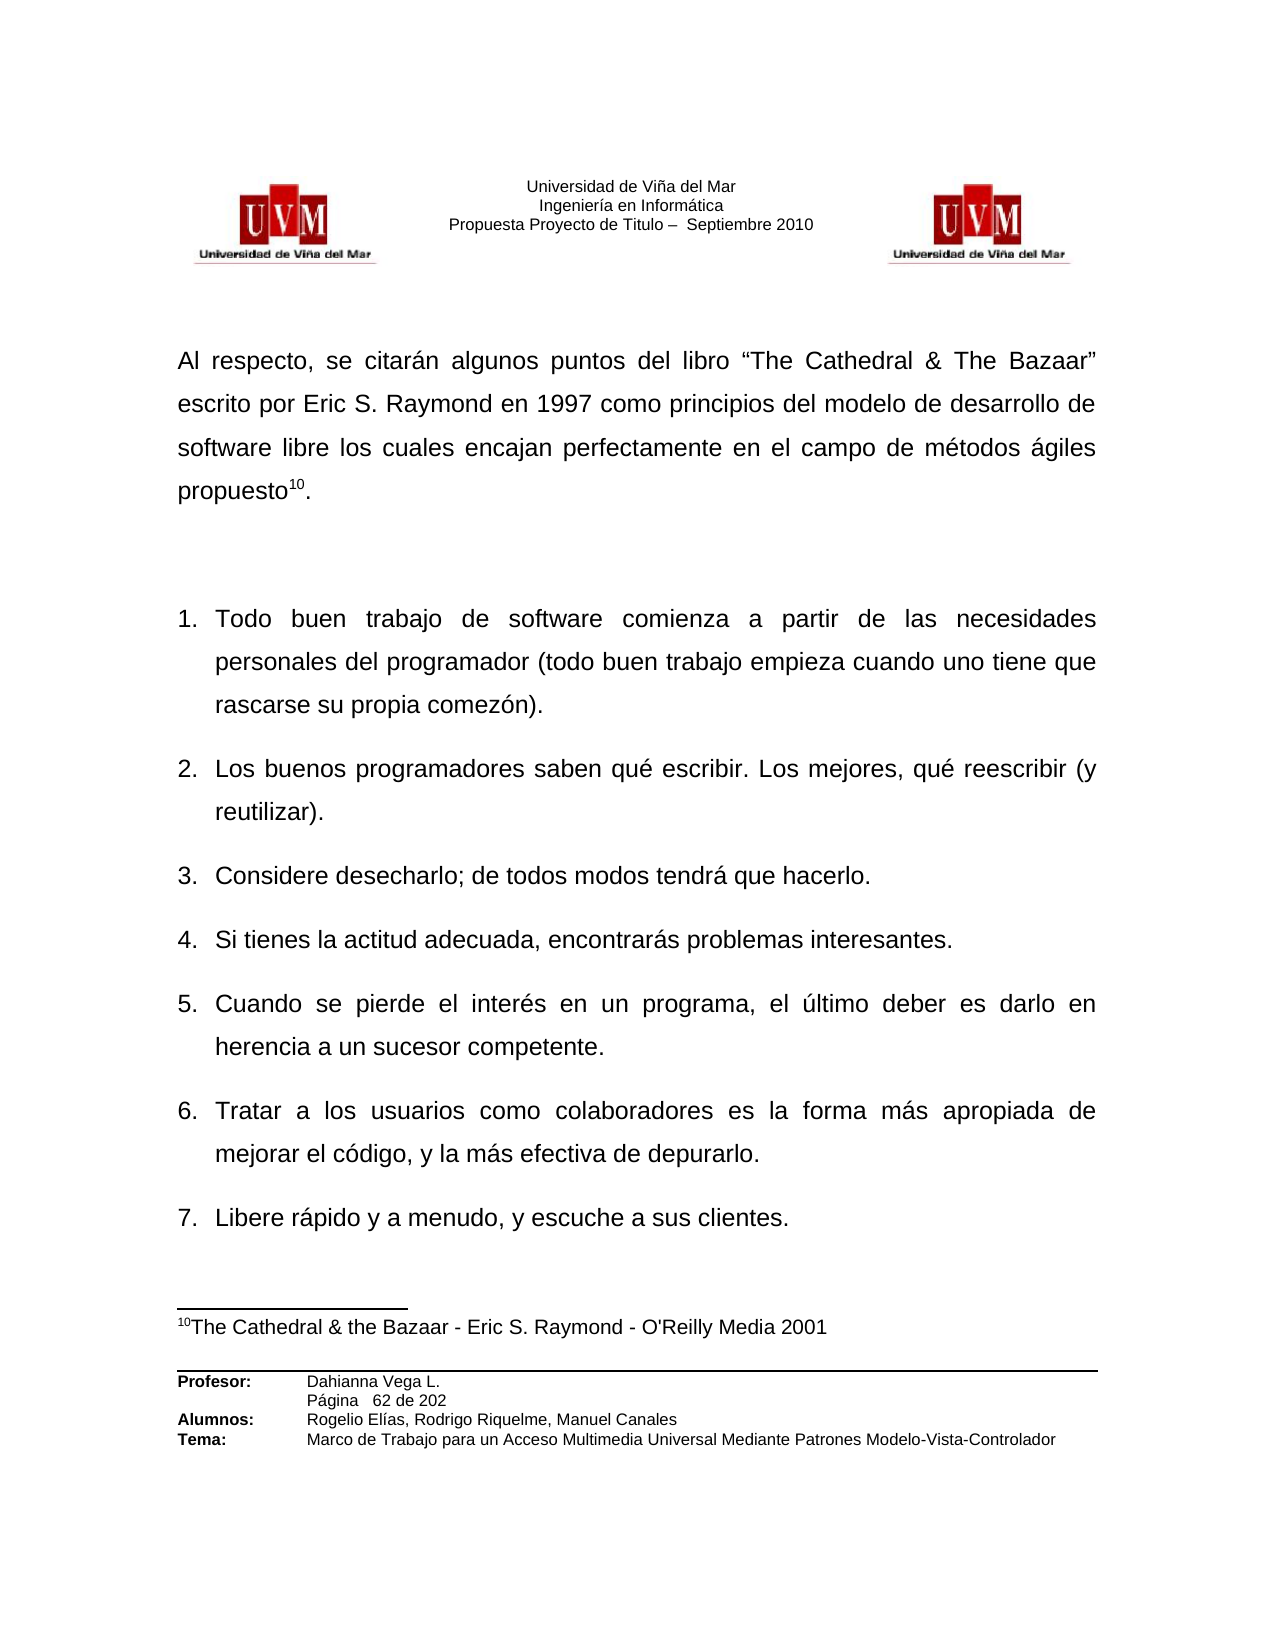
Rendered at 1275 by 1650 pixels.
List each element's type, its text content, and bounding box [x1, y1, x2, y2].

list Tratar a los usuarios como colaboradores es la forma más apropiada de mejorar el código, y la más efectiva de depurarlo. [177, 1096, 1098, 1168]
list Si tienes la actitud adecuada, encontrarás problemas interesantes. [177, 925, 1098, 954]
picture [177, 176, 390, 267]
picture [871, 176, 1084, 267]
list Cuando se pierde el interés en un programa, el último deber es darlo en herencia a un sucesor competente. [177, 989, 1098, 1061]
list Libere rápido y a menudo, y escuche a sus clientes. [177, 1203, 1098, 1232]
list Todo buen trabajo de software comienza a partir de las necesidades personales del programador (todo buen trabajo empieza cuando uno tiene que rascarse su propia comezón). [177, 604, 1098, 719]
list Considere desecharlo; de todos modos tendrá que hacerlo. [177, 861, 1098, 890]
list Los buenos programadores saben qué escribir. Los mejores, qué reescribir (y reutilizar). [177, 754, 1098, 826]
text Al respecto, se citarán algunos puntos del libro “The Cathedral & The Bazaar” escrito por Eric S. Raymond en 1997 como principios del modelo de desarrollo de software libre los cuales encajan perfectamente en el campo de métodos ágiles propuesto. [177, 346, 1098, 504]
